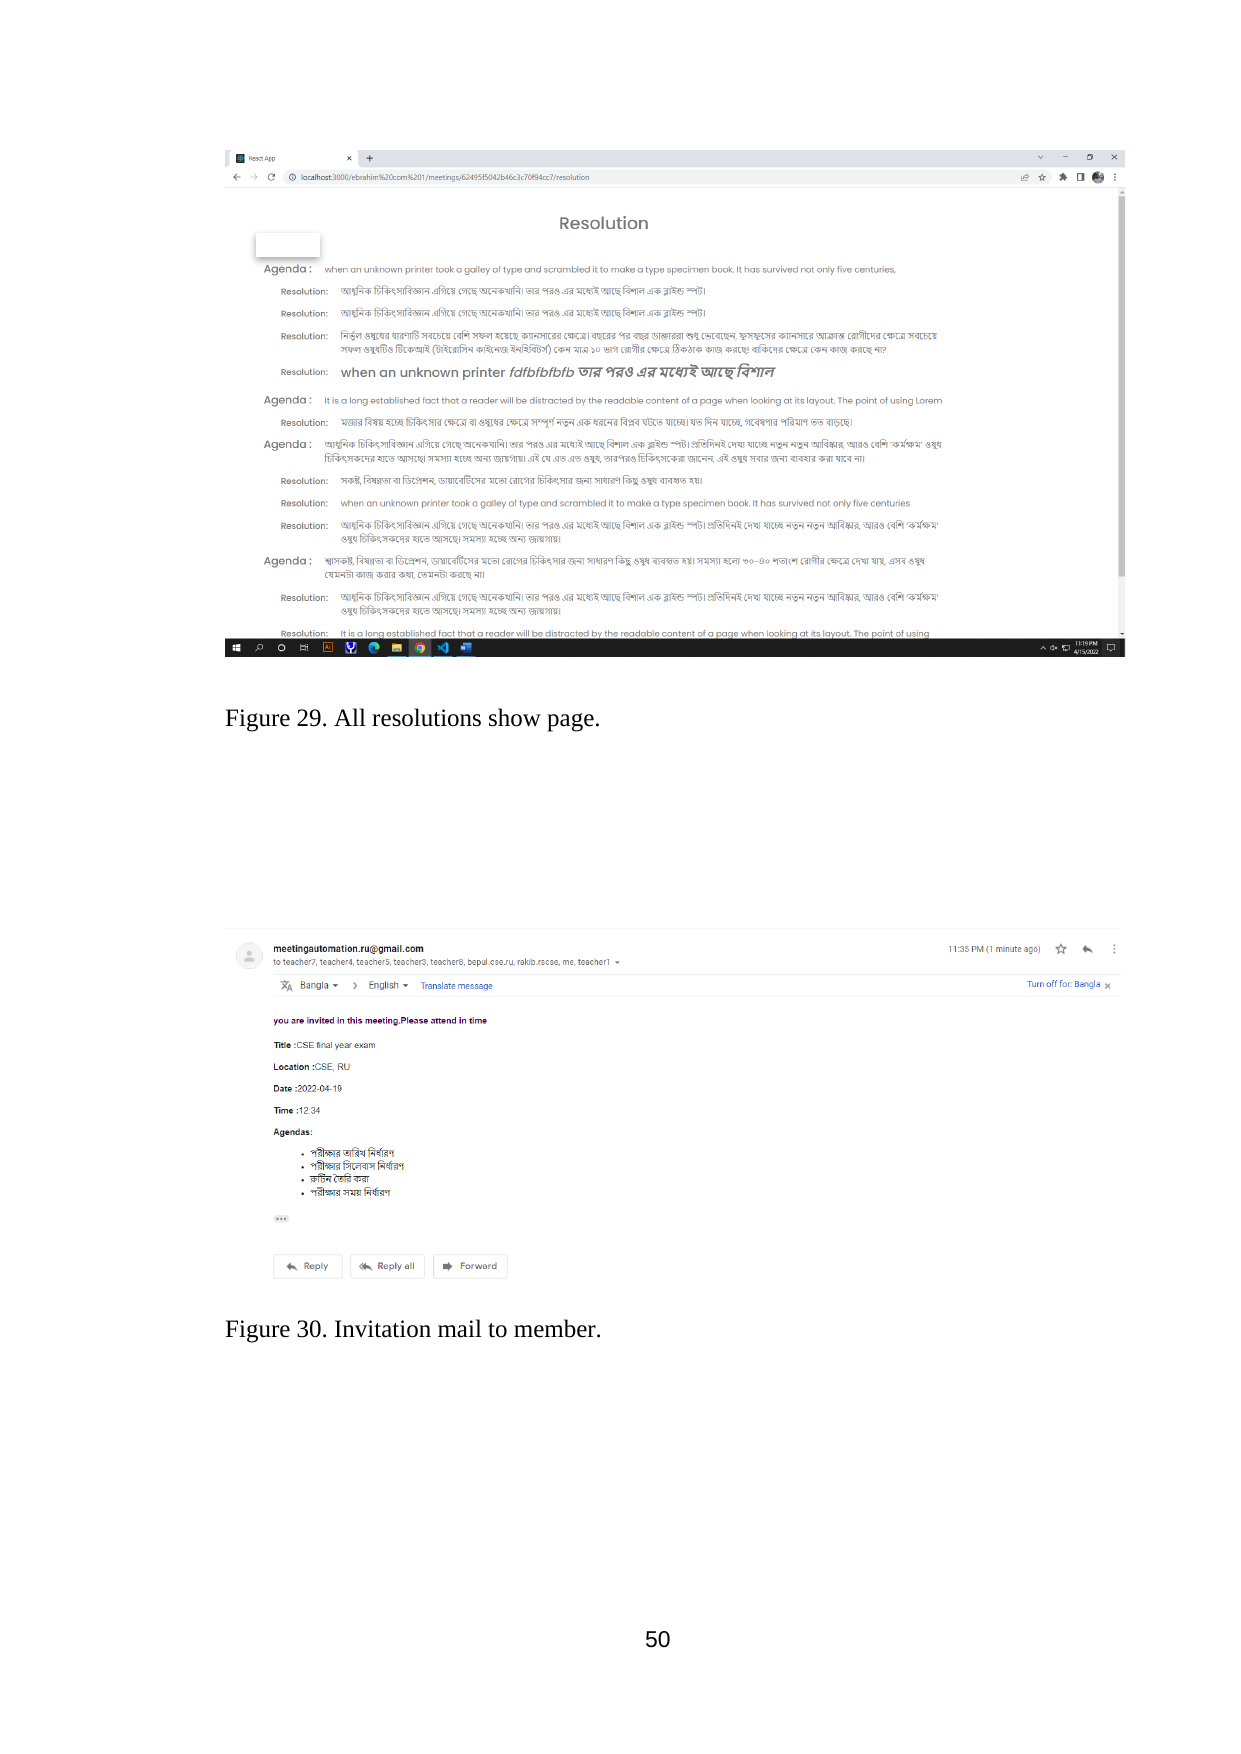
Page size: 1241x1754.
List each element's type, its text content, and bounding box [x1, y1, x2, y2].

picture [225, 927, 1125, 1311]
picture [225, 150, 1125, 657]
text Figure 30. Invitation mail to member. [225, 1314, 1090, 1343]
text Figure 29. All resolutions show page. [225, 703, 1090, 732]
